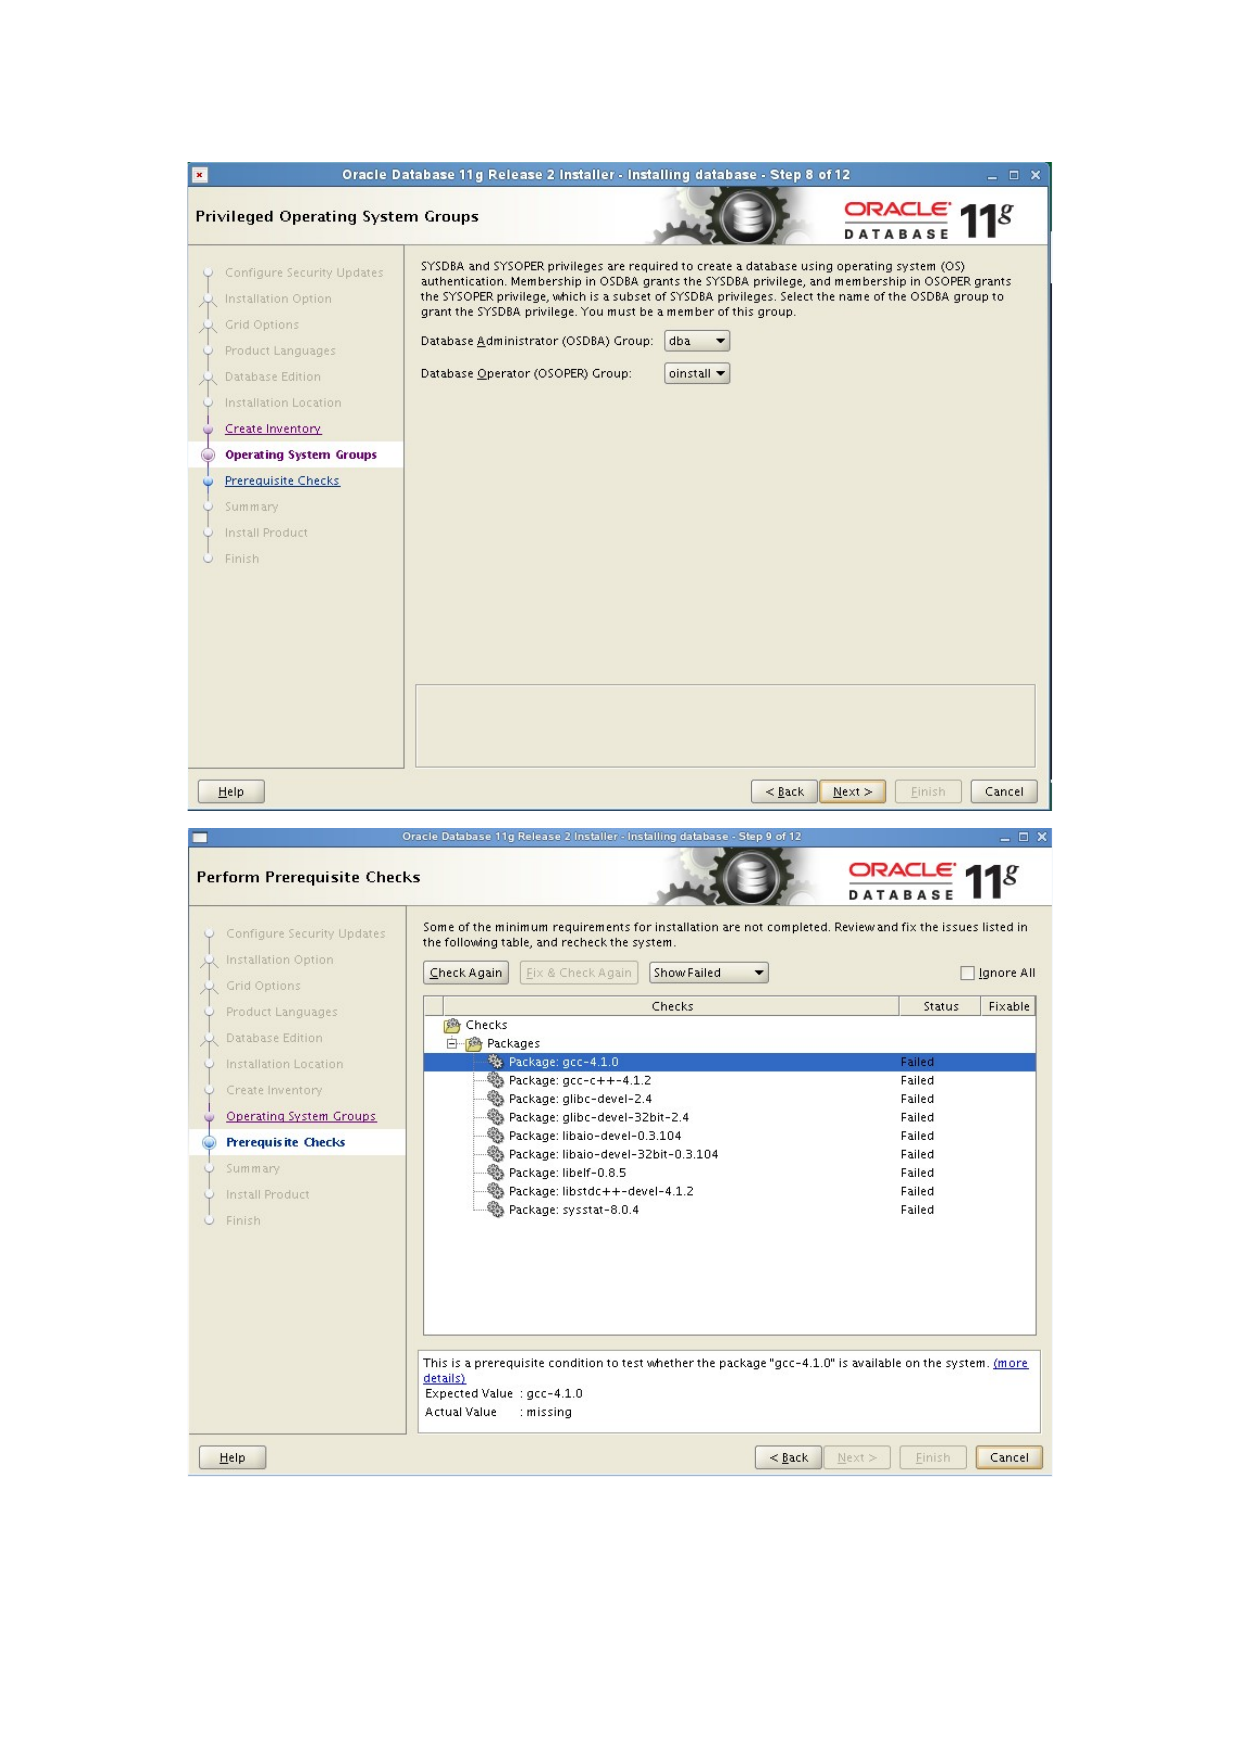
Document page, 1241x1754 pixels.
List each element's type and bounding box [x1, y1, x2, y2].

picture [187, 162, 1053, 811]
picture [187, 828, 1053, 1477]
